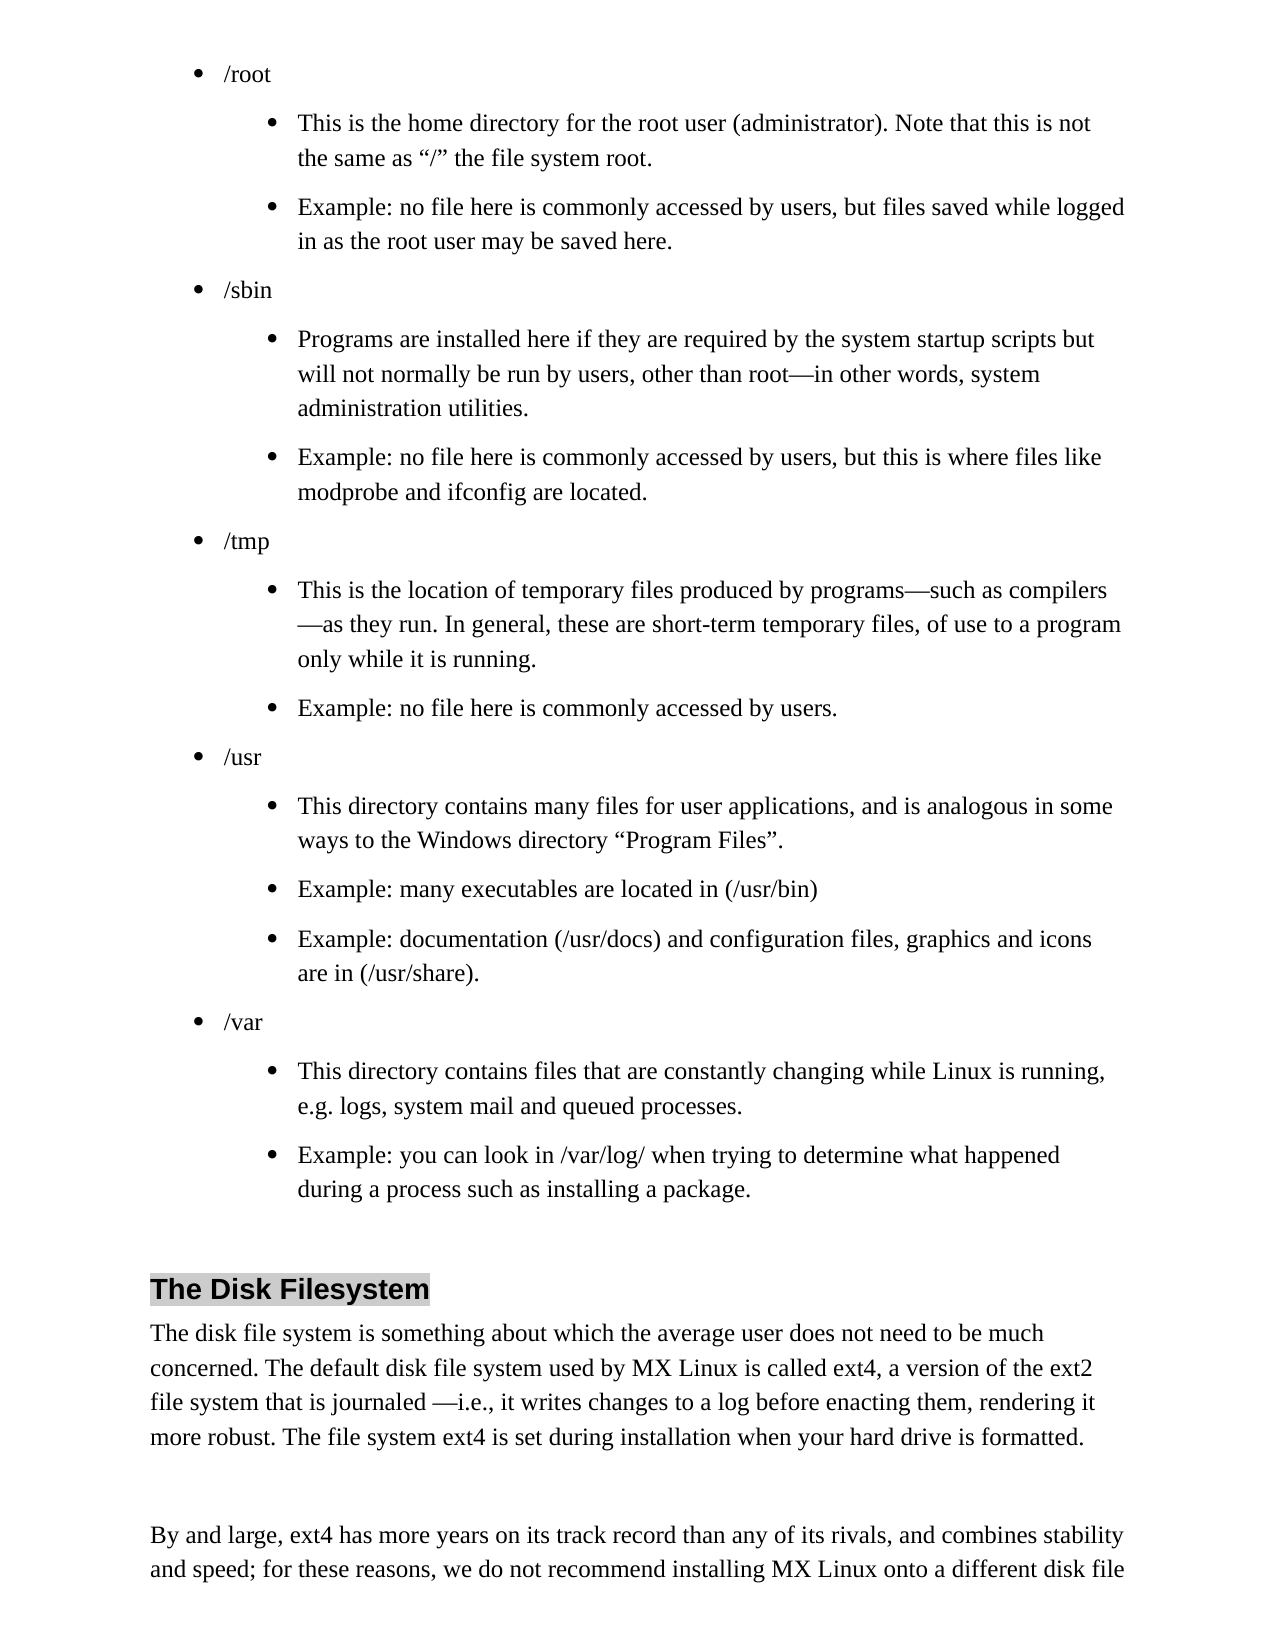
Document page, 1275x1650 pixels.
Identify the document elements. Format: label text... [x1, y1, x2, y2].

list Example: you can look in /var/log/ when trying to determine what happened during a process such as installing a package. [268, 1140, 1125, 1203]
list Example: many executables are located in (/usr/bin) [268, 874, 1125, 903]
list /var [194, 1007, 1125, 1036]
list This directory contains many files for user applications, and is analogous in some ways to the Windows directory “Program Files”. [268, 791, 1125, 854]
list Example: no file here is commonly accessed by users, but this is where files like modprobe and ifconfig are located. [268, 442, 1125, 506]
list This directory contains files that are constantly changing while Linux is running, e.g. logs, system mail and queued processes. [268, 1056, 1125, 1119]
subtitle The Disk Filesystem [150, 1272, 1125, 1306]
list This is the location of temporary files produced by programs—such as compilers—as they run. In general, these are short-term temporary files, of use to a program only while it is running. [268, 575, 1125, 673]
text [150, 1520, 1125, 1583]
list /sbin [194, 275, 1125, 304]
list Example: no file here is commonly accessed by users. [268, 693, 1125, 722]
list /root [194, 59, 1125, 88]
list Example: documentation (/usr/docs) and configuration files, graphics and icons are in (/usr/share). [268, 924, 1125, 987]
text The disk file system is something about which the average user does not need to be much concerned. The default disk file system used by MX Linux is called ext4, a version of the ext2 file system that is journaled —i.e., it writes changes to a log before enacting them, rendering it more robust. The file system ext4 is set during installation when your hard drive is formatted. [150, 1318, 1125, 1451]
list This is the home directory for the root user (administrator). Note that this is not the same as “/” the file system root. [268, 108, 1125, 171]
list /usr [194, 742, 1125, 771]
list Example: no file here is commonly accessed by users, but files saved while logged in as the root user may be saved here. [268, 192, 1125, 255]
list Programs are installed here if they are required by the system startup scripts but will not normally be run by users, other than root—in other words, system administration utilities. [268, 324, 1125, 422]
list /tmp [194, 526, 1125, 554]
